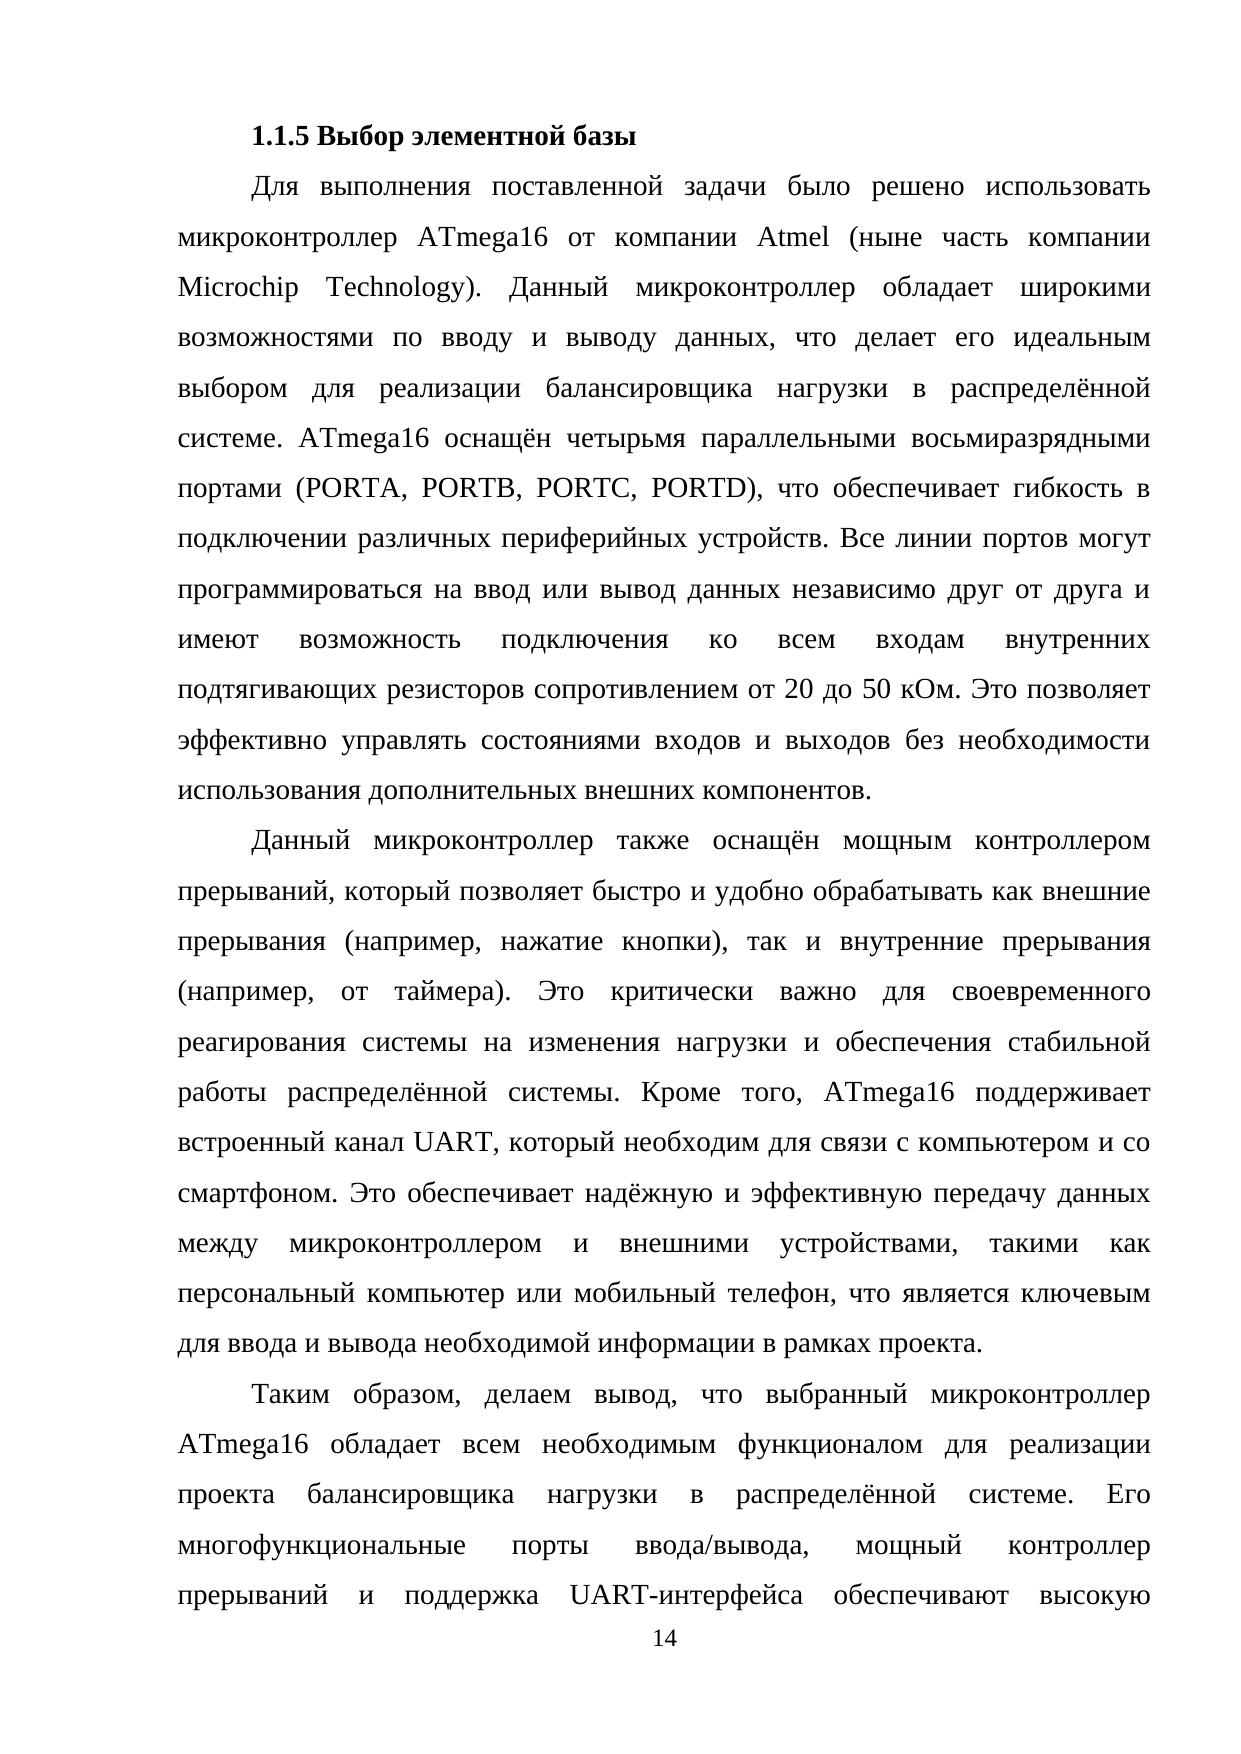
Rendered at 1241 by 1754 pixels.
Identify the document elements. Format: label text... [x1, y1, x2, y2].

subtitle 1.1.5 Выбор элементной базы [177, 118, 1152, 152]
text Для выполнения поставленной задачи было решено использовать микроконтроллер ATmega16 от компании Atmel (ныне часть компании Microchip Technology). Данный микроконтроллер обладает широкими возможностями по вводу и выводу данных, что делает его идеальным выбором для реализации балансировщика нагрузки в распределённой системе. ATmega16 оснащён четырьмя параллельными восьмиразрядными портами (PORTA, PORTB, PORTC, PORTD), что обеспечивает гибкость в подключении различных периферийных устройств. Все линии портов могут программироваться на ввод или вывод данных независимо друг от друга и имеют возможность подключения ко всем входам внутренних подтягивающих резисторов сопротивлением от 20 до 50 кОм. Это позволяет эффективно управлять состояниями входов и выходов без необходимости использования дополнительных внешних компонентов. [177, 168, 1152, 806]
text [177, 1376, 1152, 1611]
text Данный микроконтроллер также оснащён мощным контроллером прерываний, который позволяет быстро и удобно обрабатывать как внешние прерывания (например, нажатие кнопки), так и внутренние прерывания (например, от таймера). Это критически важно для своевременного реагирования системы на изменения нагрузки и обеспечения стабильной работы распределённой системы. Кроме того, ATmega16 поддерживает встроенный канал UART, который необходим для связи с компьютером и со смартфоном. Это обеспечивает надёжную и эффективную передачу данных между микроконтроллером и внешними устройствами, такими как персональный компьютер или мобильный телефон, что является ключевым для ввода и вывода необходимой информации в рамках проекта. [177, 822, 1152, 1359]
